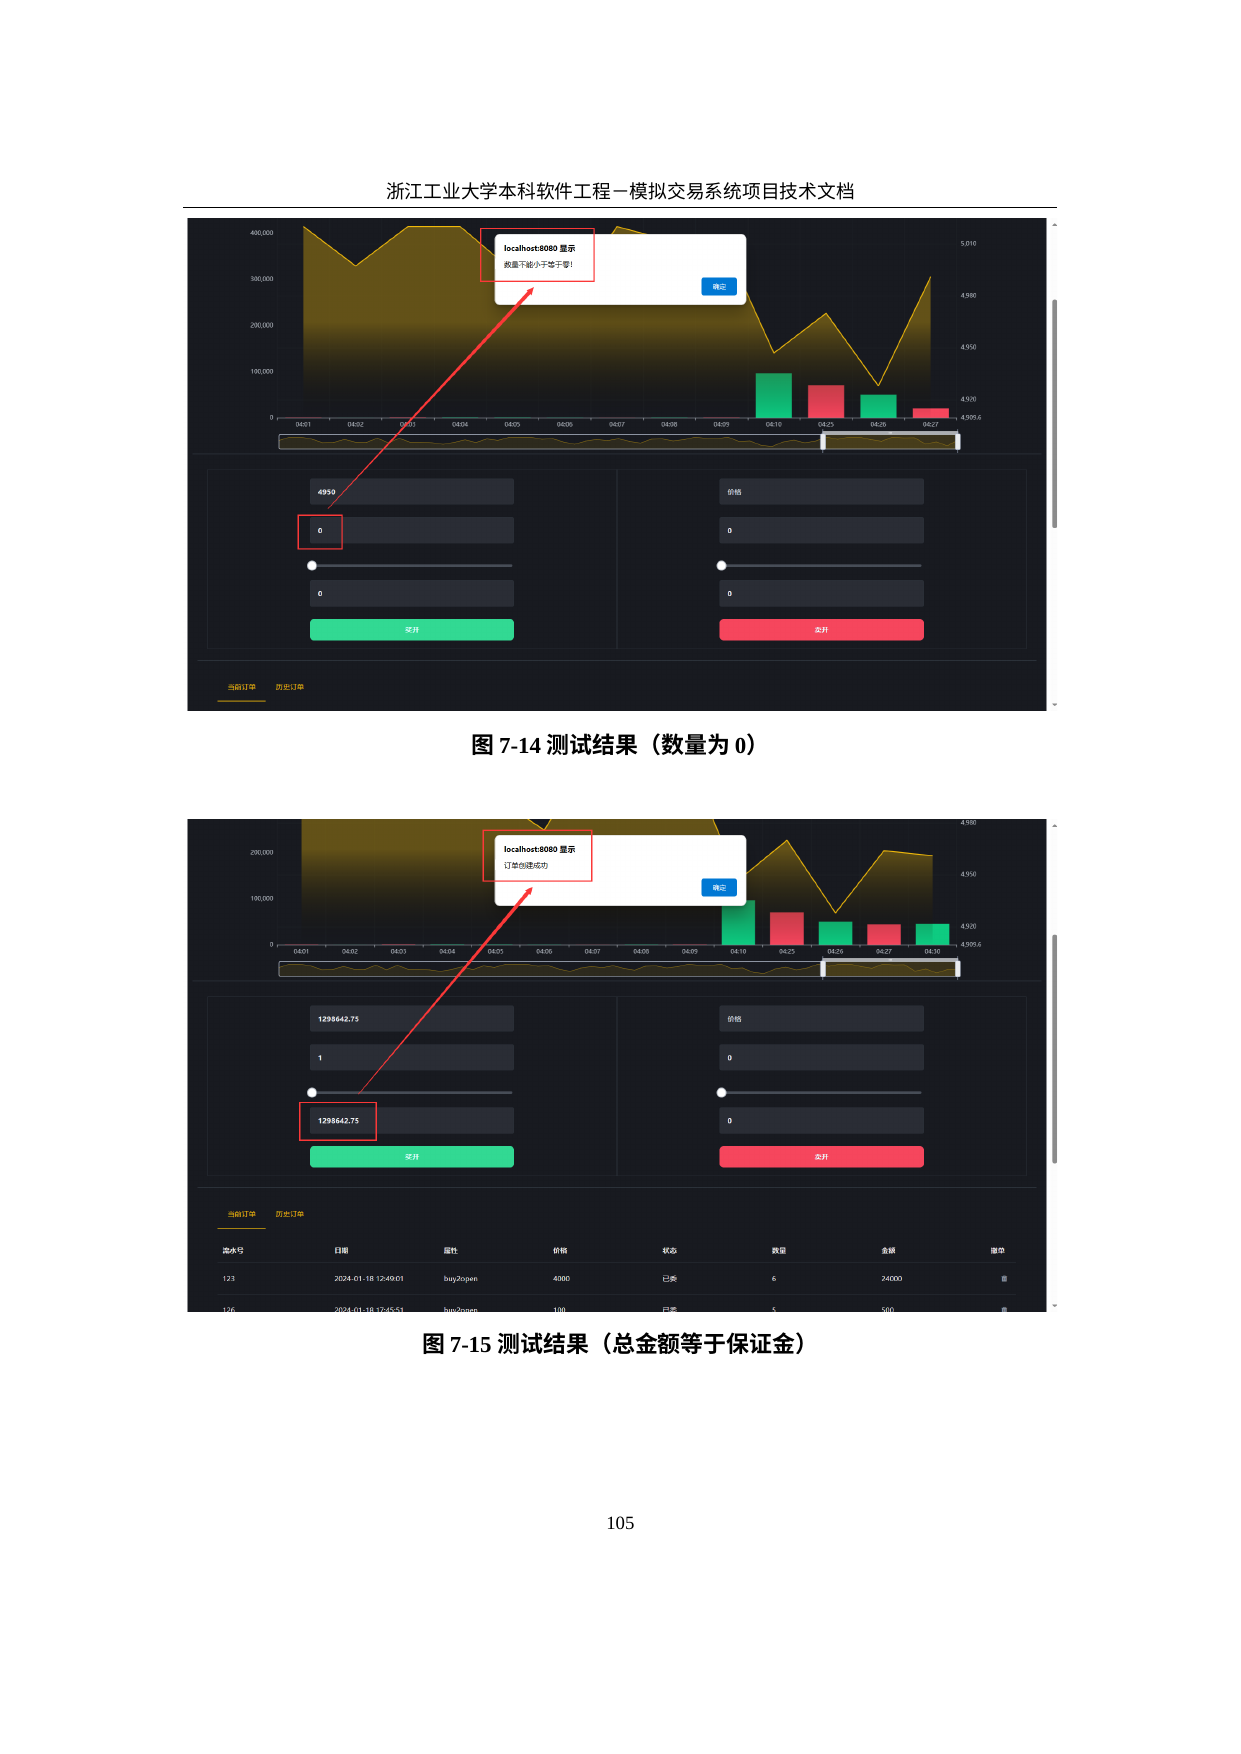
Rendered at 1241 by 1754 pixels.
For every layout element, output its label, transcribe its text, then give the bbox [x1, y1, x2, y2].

picture [183, 218, 1058, 711]
text 图7-14 测试结果（数量为0） [183, 711, 1057, 760]
text 图7-15 测试结果（总金额等于保证金） [183, 1326, 1057, 1359]
picture [183, 819, 1058, 1312]
